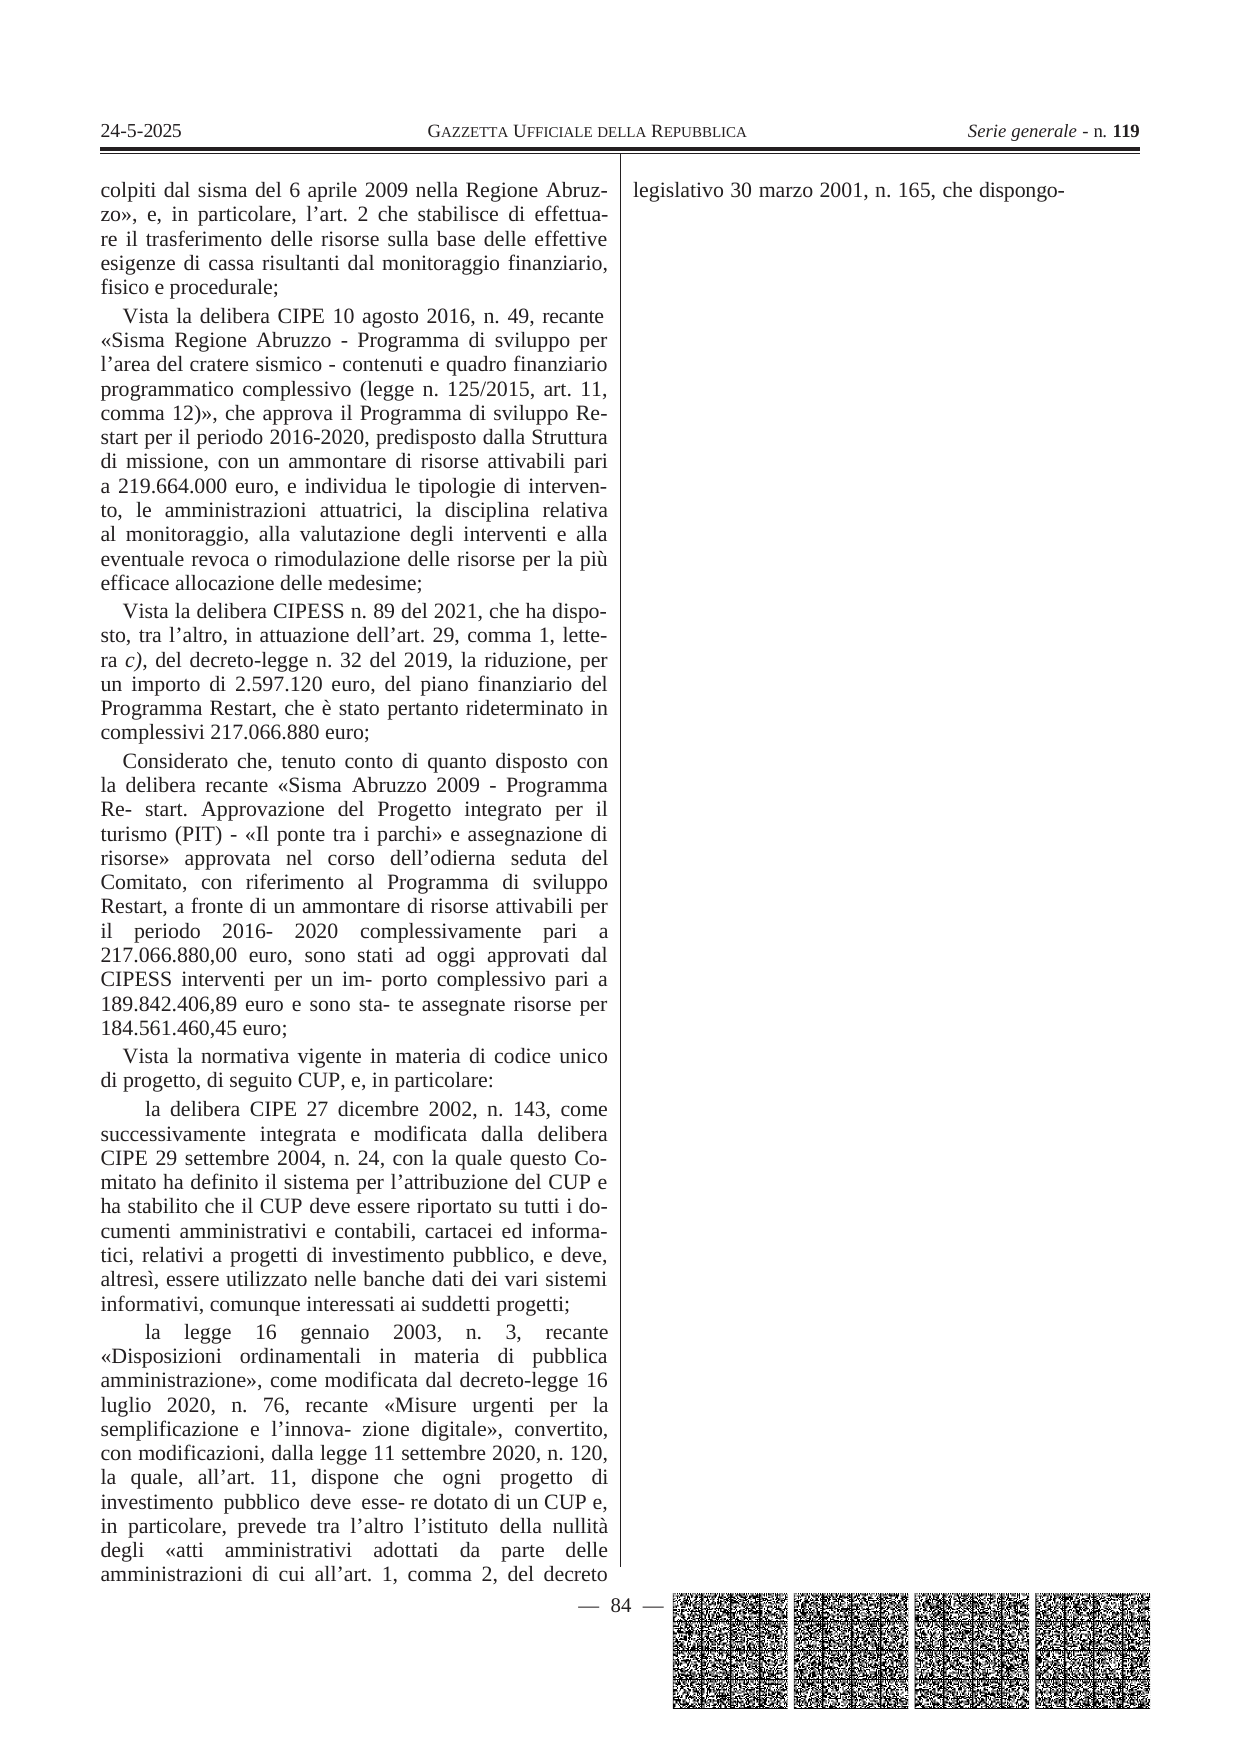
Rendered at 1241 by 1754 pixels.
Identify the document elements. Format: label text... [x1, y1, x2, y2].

text Vista la delibera CIPESS n. 89 del 2021, che ha dispo- sto, tra l’altro, in attuazione dell’art. 29, comma 1, lette- ra c), del decreto-legge n. 32 del 2019, la riduzione, per un importo di 2.597.120 euro, del piano finanziario del Programma Restart, che è stato pertanto rideterminato in complessivi 217.066.880 euro; [100, 599, 608, 744]
text la delibera CIPE 27 dicembre 2002, n. 143, come successivamente integrata e modificata dalla delibera CIPE 29 settembre 2004, n. 24, con la quale questo Co- mitato ha definito il sistema per l’attribuzione del CUP e ha stabilito che il CUP deve essere riportato su tutti i do- cumenti amministrativi e contabili, cartacei ed informa- tici, relativi a progetti di investimento pubblico, e deve, altresì, essere utilizzato nelle banche dati dei vari sistemi informativi, comunque interessati ai suddetti progetti; [100, 1097, 608, 1316]
picture [793, 1593, 909, 1709]
text la legge 16 gennaio 2003, n. 3, recante «Disposizioni ordinamentali in materia di pubblica amministrazione», come modificata dal decreto-legge 16 luglio 2020, n. 76, recante «Misure urgenti per la semplificazione e l’innova- zione digitale», convertito, con modificazioni, dalla legge 11 settembre 2020, n. 120, la quale, all’art. 11, dispone che ogni progetto di investimento pubblico deve esse- re dotato di un CUP e, in particolare, prevede tra l’altro l’istituto della nullità degli «atti amministrativi adottati da parte delle amministrazioni di cui all’art. 1, comma 2, del decreto legislativo 30 marzo 2001, n. 165, che dispongo- [100, 1320, 608, 1587]
text colpiti dal sisma del 6 aprile 2009 nella Regione Abruz- zo», e, in particolare, l’art. 2 che stabilisce di effettua- re il trasferimento delle risorse sulla base delle effettive esigenze di cassa risultanti dal monitoraggio finanziario, fisico e procedurale; [100, 178, 608, 299]
text Vista la delibera CIPE 10 agosto 2016, n. 49, recante [122, 303, 612, 328]
picture [1035, 1593, 1150, 1709]
picture [672, 1593, 788, 1709]
picture [914, 1593, 1030, 1709]
text Vista la normativa vigente in materia di codice unico di progetto, di seguito CUP, e, in particolare: [100, 1044, 608, 1092]
text Considerato che, tenuto conto di quanto disposto con la delibera recante «Sisma Abruzzo 2009 - Programma Re- start. Approvazione del Progetto integrato per il turismo (PIT) - «Il ponte tra i parchi» e assegnazione di risorse» approvata nel corso dell’odierna seduta del Comitato, con riferimento al Programma di sviluppo Restart, a fronte di un ammontare di risorse attivabili per il periodo 2016- 2020 complessivamente pari a 217.066.880,00 euro, sono stati ad oggi approvati dal CIPESS interventi per un im- porto complessivo pari a 189.842.406,89 euro e sono sta- te assegnate risorse per 184.561.460,45 euro; [100, 749, 608, 1040]
text «Sisma Regione Abruzzo - Programma di sviluppo per l’area del cratere sismico - contenuti e quadro finanziario programmatico complessivo (legge n. 125/2015, art. 11, comma 12)», che approva il Programma di sviluppo Re- start per il periodo 2016-2020, predisposto dalla Struttura di missione, con un ammontare di risorse attivabili pari a 219.664.000 euro, e individua le tipologie di interven- to, le amministrazioni attuatrici, la disciplina relativa al monitoraggio, alla valutazione degli interventi e alla eventuale revoca o rimodulazione delle risorse per la più efficace allocazione delle medesime; [100, 328, 608, 595]
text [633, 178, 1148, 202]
